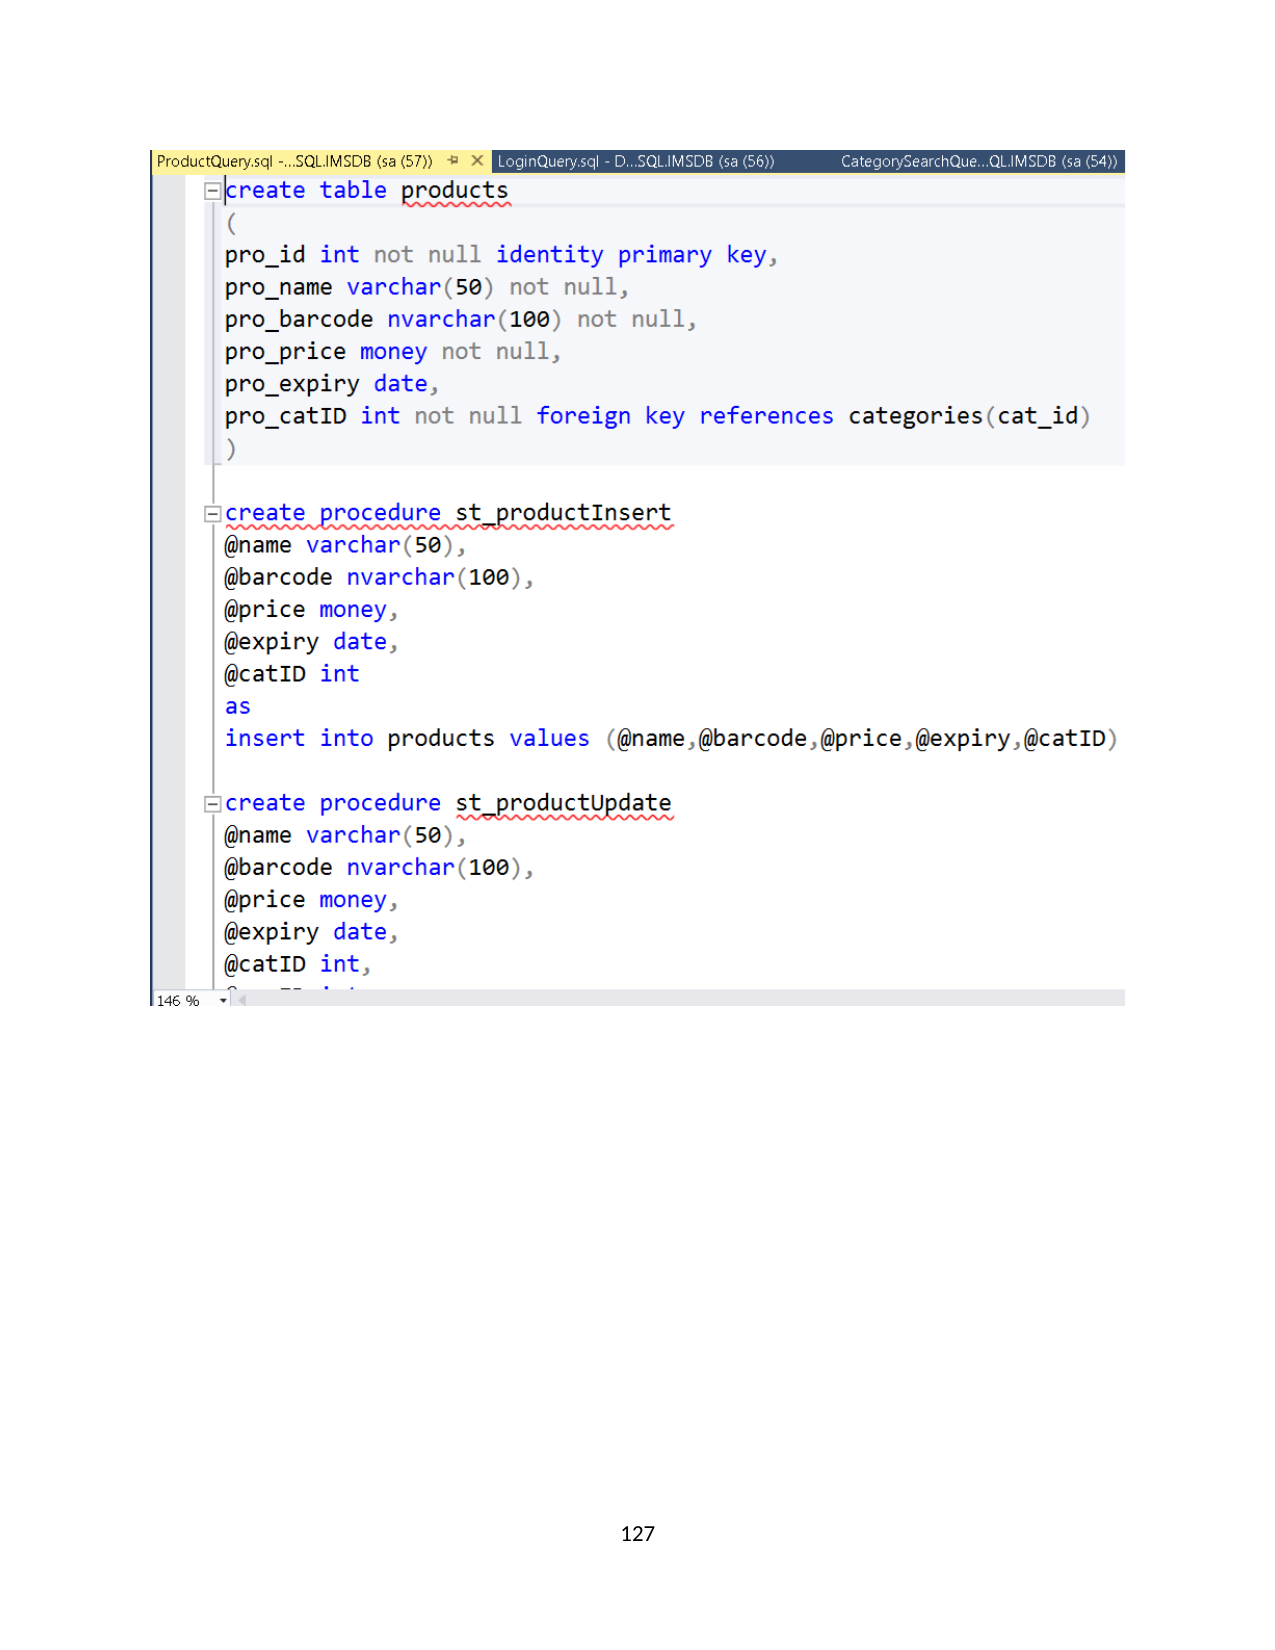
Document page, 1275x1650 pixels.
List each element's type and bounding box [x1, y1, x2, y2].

picture [150, 150, 1125, 1006]
